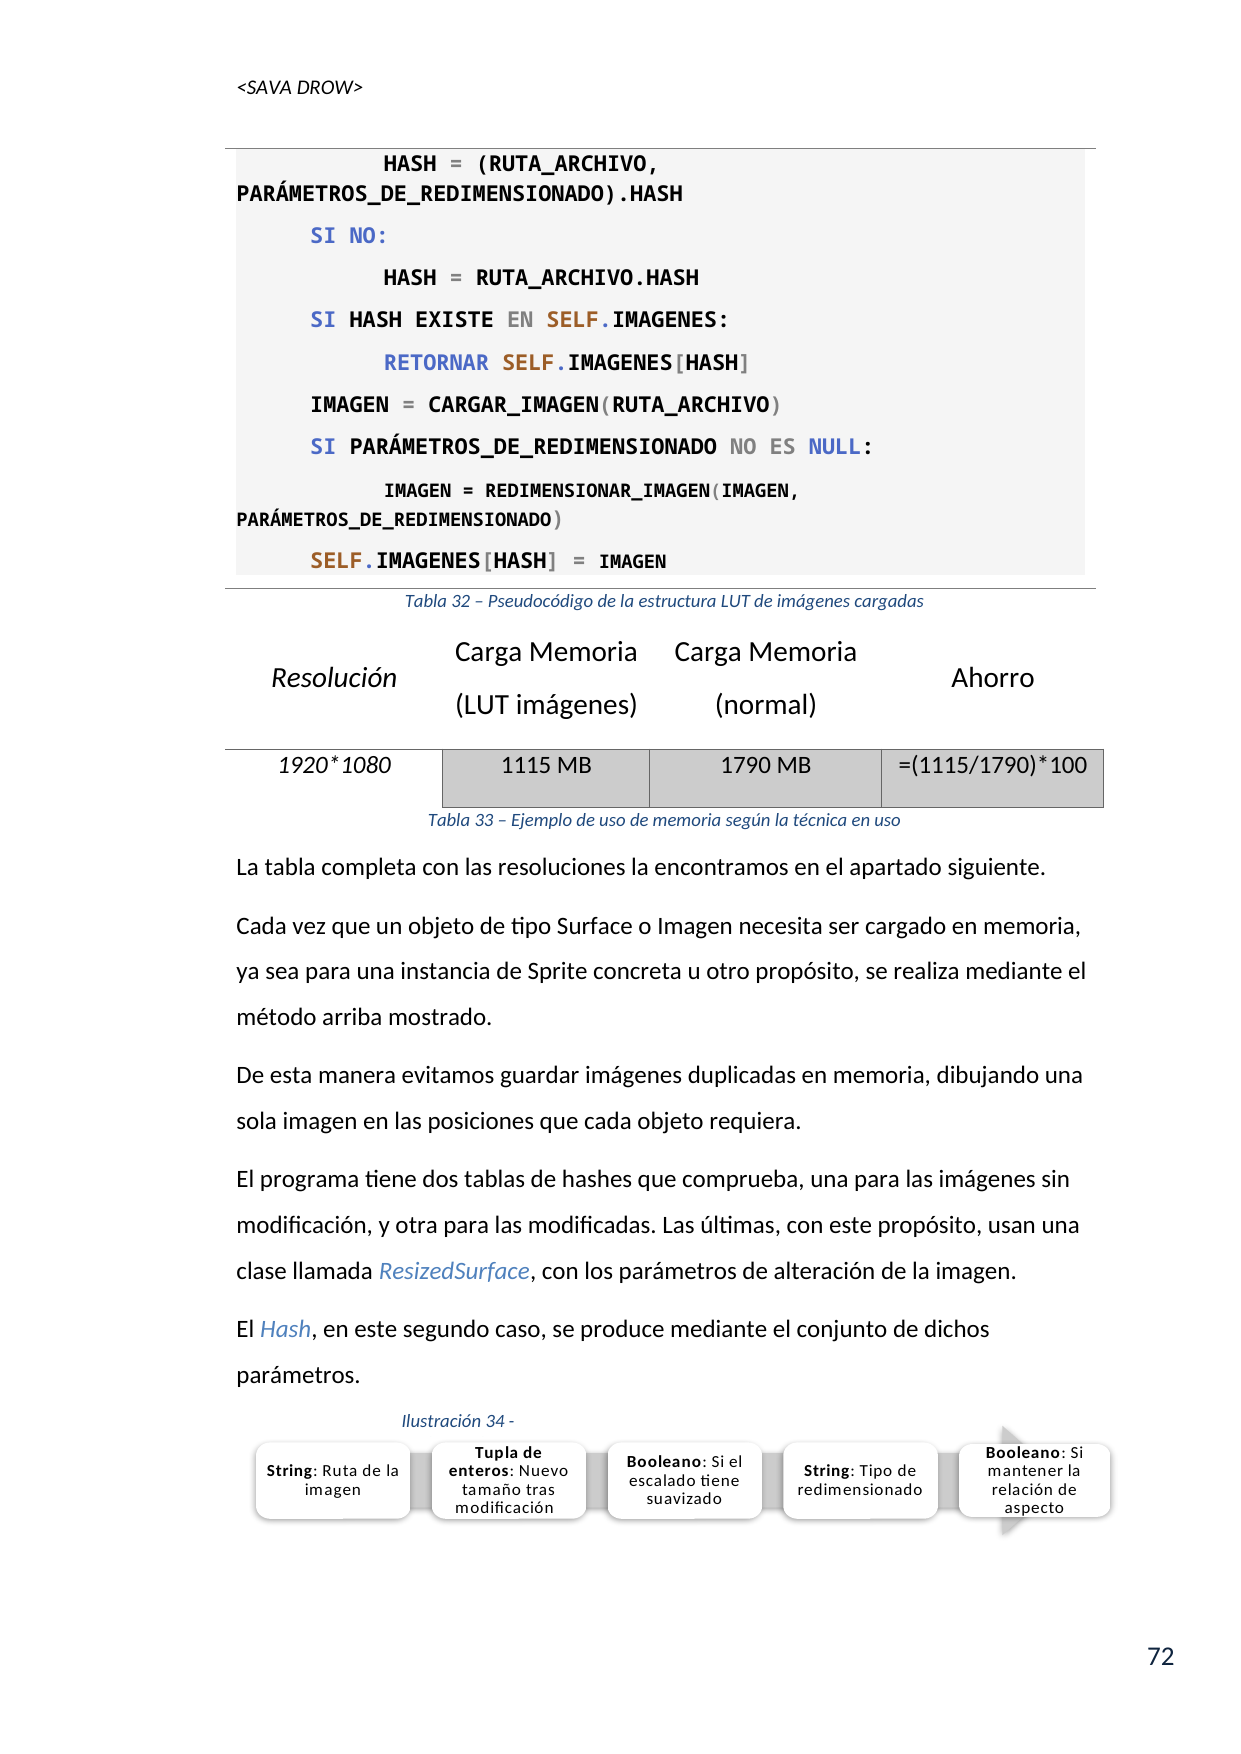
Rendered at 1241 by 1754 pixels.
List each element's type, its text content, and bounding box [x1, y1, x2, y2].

table_cell 1790 MB [650, 750, 881, 807]
table_cell 1920*1080 [225, 750, 442, 807]
text El programa tiene dos tablas de hashes que comprueba, una para las imágenes sin modificación, y otra para las modificadas. Las últimas, con este propósito, usan una clase llamada ResizedSurface, con los parámetros de alteración de la imagen. [236, 1163, 1092, 1285]
table_header Ahorro [882, 633, 1104, 748]
text El Hash, en este segundo caso, se produce mediante el conjunto de dichos parámetros. [236, 1313, 1092, 1389]
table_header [225, 149, 1096, 588]
table_header Resolución [225, 633, 443, 748]
text Cada vez que un objeto de tipo Surface o Imagen necesita ser cargado en memoria, ya sea para una instancia de Sprite concreta u otro propósito, se realiza mediante el método arriba mostrado. [236, 910, 1092, 1032]
table_cell =(1115/1790)*100 [882, 750, 1103, 807]
text De esta manera evitamos guardar imágenes duplicadas en memoria, dibujando una sola imagen en las posiciones que cada objeto requiera. [236, 1059, 1092, 1136]
table_header Carga Memoria (normal) [650, 633, 882, 748]
text La tabla completa con las resoluciones la encontramos en el apartado siguiente. [236, 852, 1092, 882]
table_header Carga Memoria (LUT imágenes) [443, 633, 650, 748]
table_cell 1115 MB [443, 750, 649, 807]
